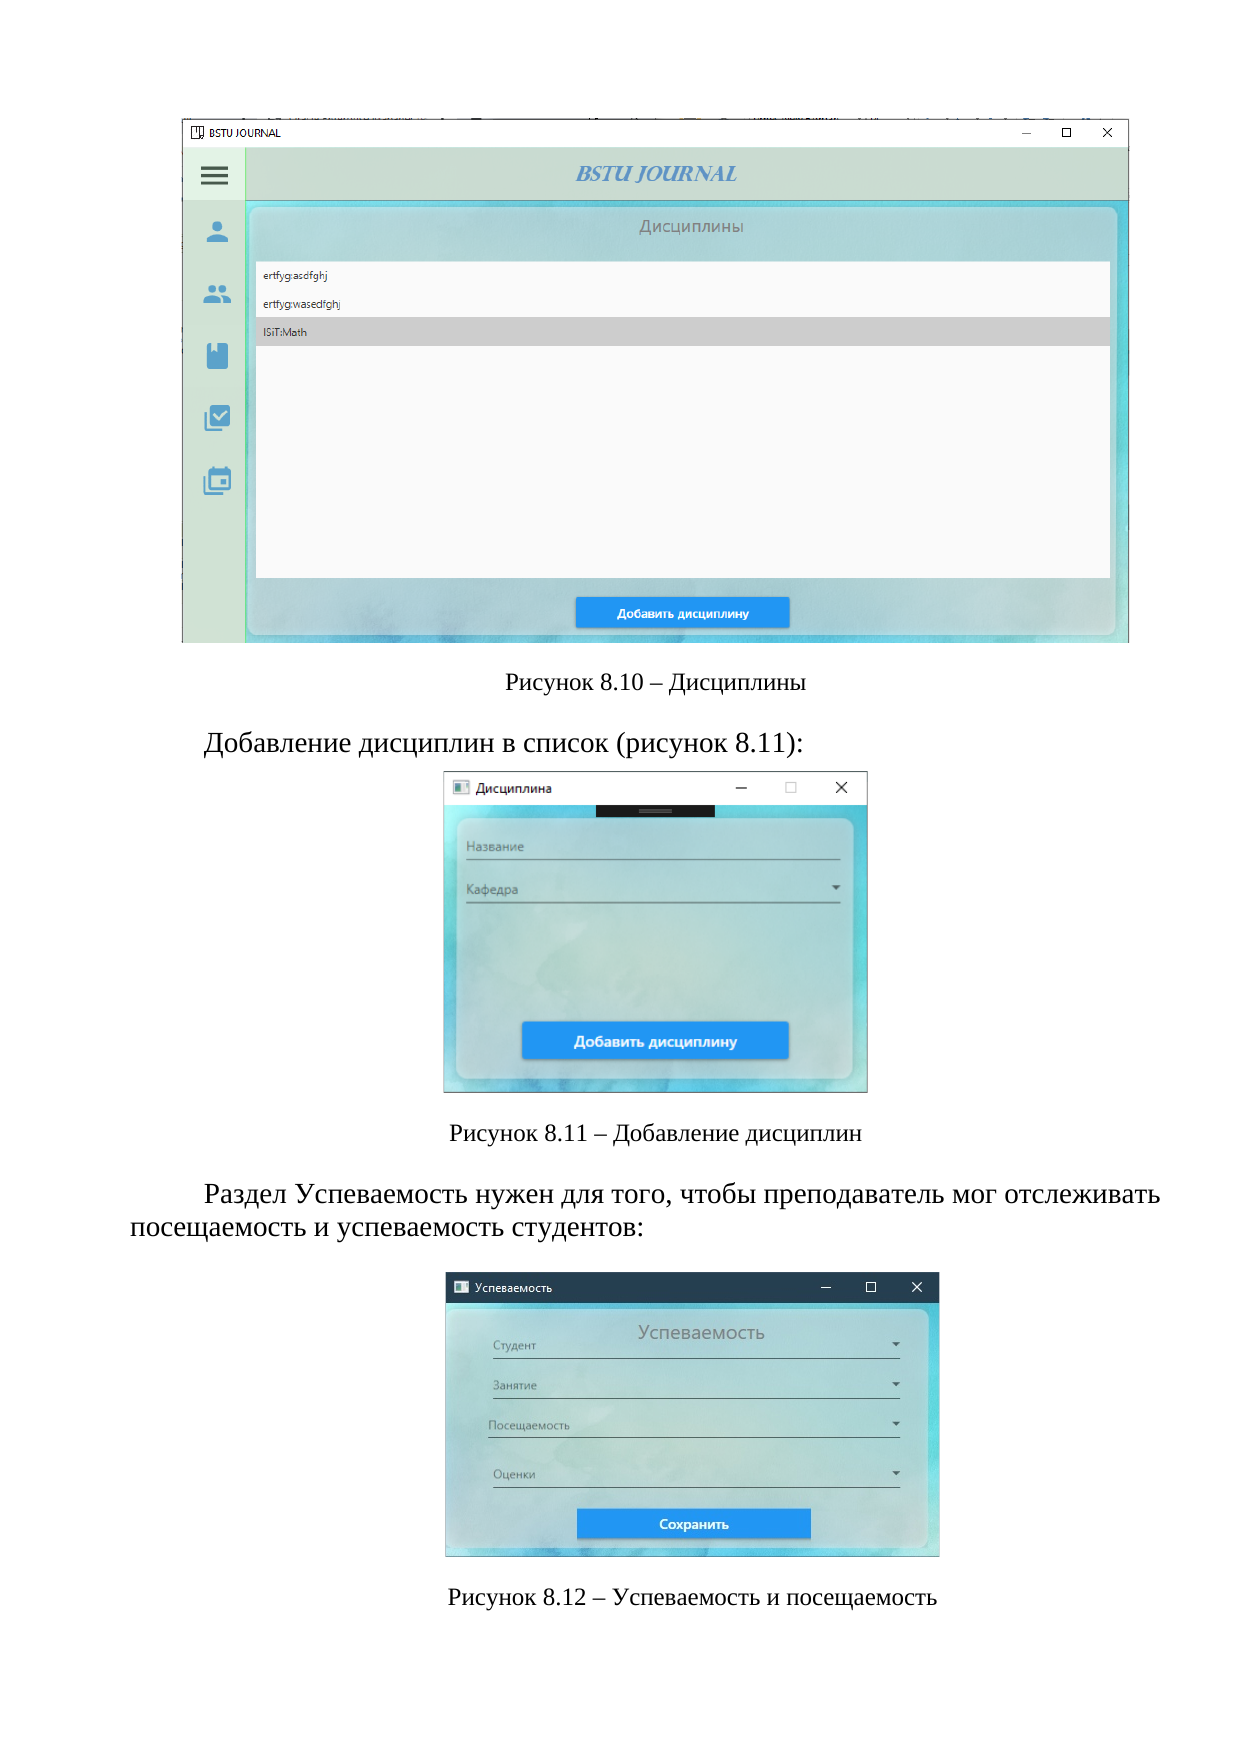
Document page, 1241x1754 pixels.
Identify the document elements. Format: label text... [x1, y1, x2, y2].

text Рисунок 8.10 – Дисциплины [130, 667, 1181, 696]
picture [445, 1272, 940, 1557]
text Рисунок 8.11 – Добавление дисциплин [130, 1118, 1181, 1147]
text Добавление дисциплин в список (рисунок 8.11): [130, 725, 1181, 759]
text Рисунок 8.12 – Успеваемость и посещаемость [130, 1582, 1181, 1610]
picture [181, 118, 1130, 643]
picture [443, 771, 868, 1093]
text Раздел Успеваемость нужен для того, чтобы преподаватель мог отслеживать посещаемость и успеваемость студентов: [130, 1176, 1181, 1243]
